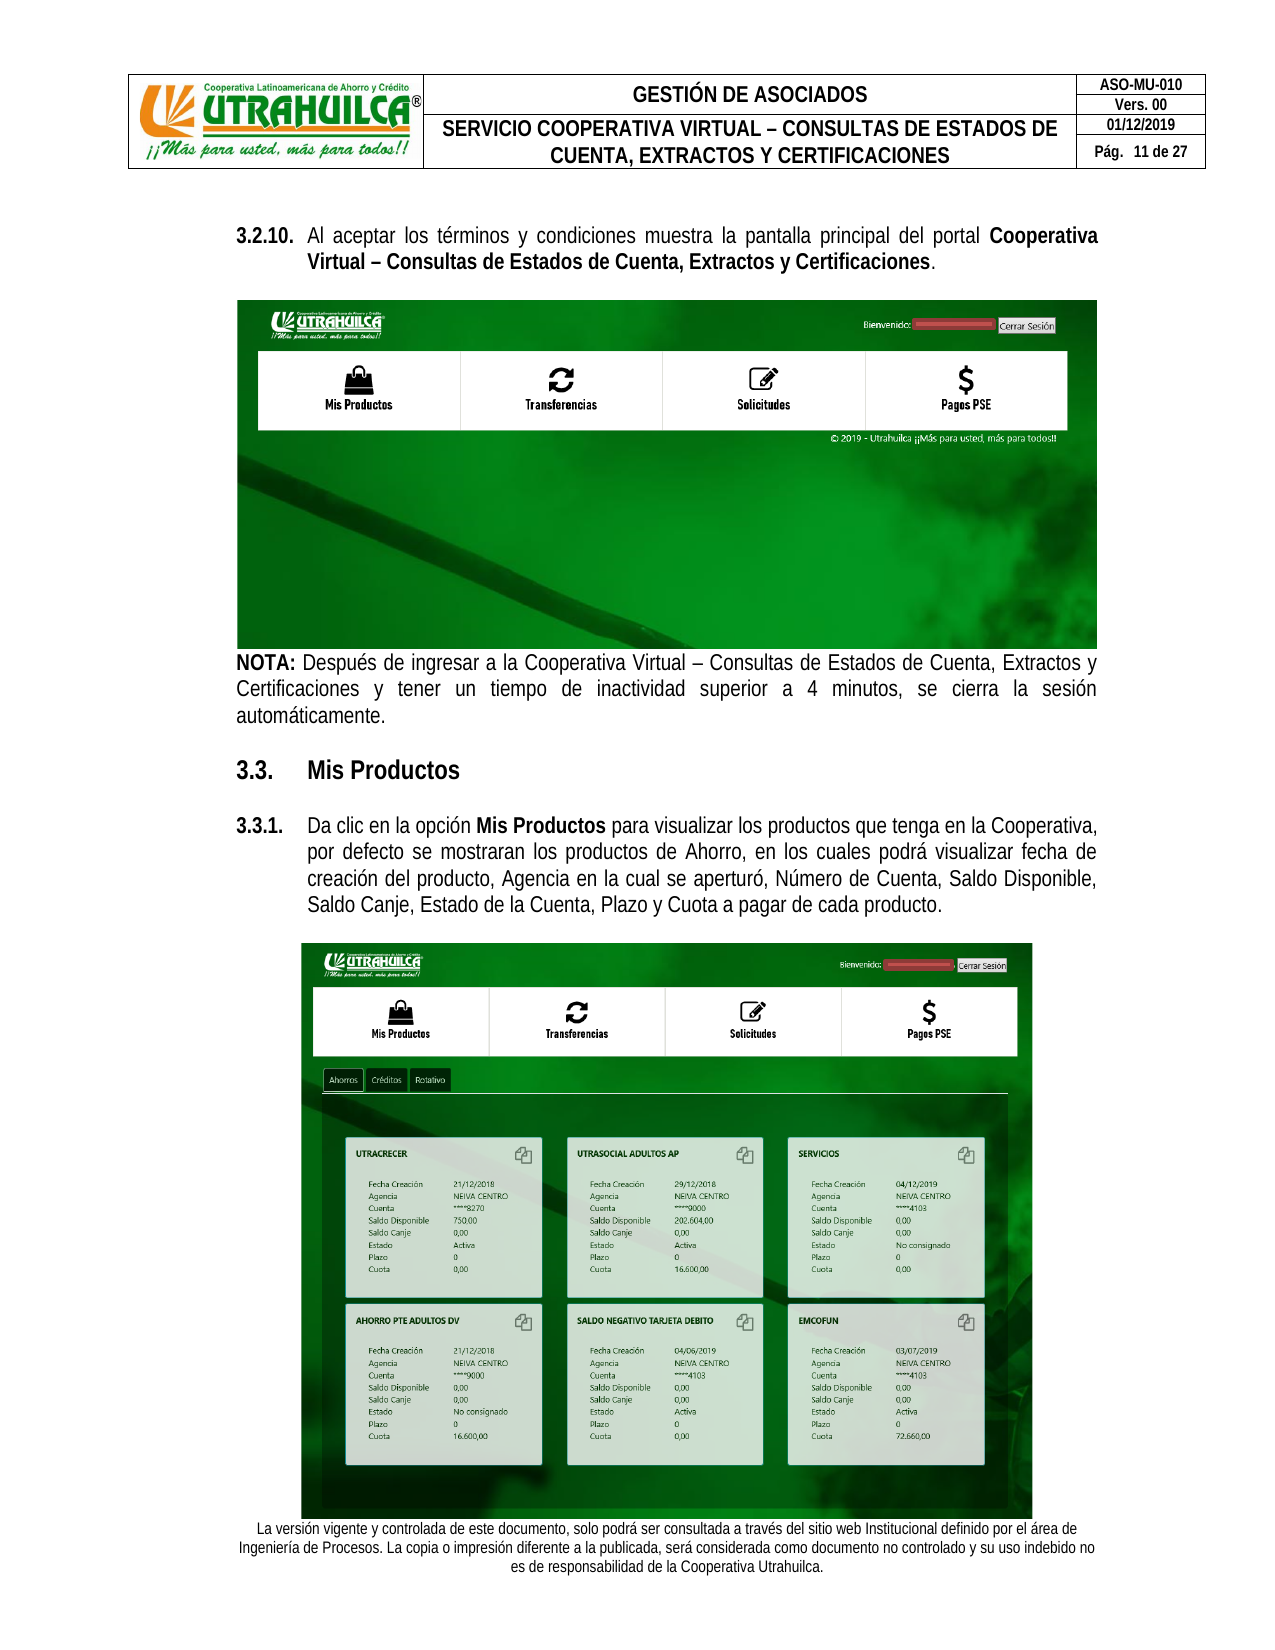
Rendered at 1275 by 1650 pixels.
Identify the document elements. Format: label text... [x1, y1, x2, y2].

text NOTA: Después de ingresar a la Cooperativa Virtual – Consultas de Estados de Cuenta, Extractos y Certificaciones y tener un tiempo de inactividad superior a 4 minutos, se cierra la sesión automáticamente. [236, 649, 1098, 728]
subtitle Mis Productos [236, 754, 1098, 785]
picture [139, 83, 422, 160]
list Da clic en la opción Mis Productos para visualizar los productos que tenga en la Cooperativa, por defecto se mostraran los productos de Ahorro, en los cuales podrá visualizar fecha de creación del producto, Agencia en la cual se aperturó, Número de Cuenta, Saldo Disponible, Saldo Canje, Estado de la Cuenta, Plazo y Cuota a pagar de cada producto. [236, 812, 1098, 917]
picture [237, 300, 1097, 649]
picture [301, 943, 1033, 1519]
list Al aceptar los términos y condiciones muestra la pantalla principal del portal Cooperativa Virtual – Consultas de Estados de Cuenta, Extractos y Certificaciones. [236, 222, 1098, 274]
